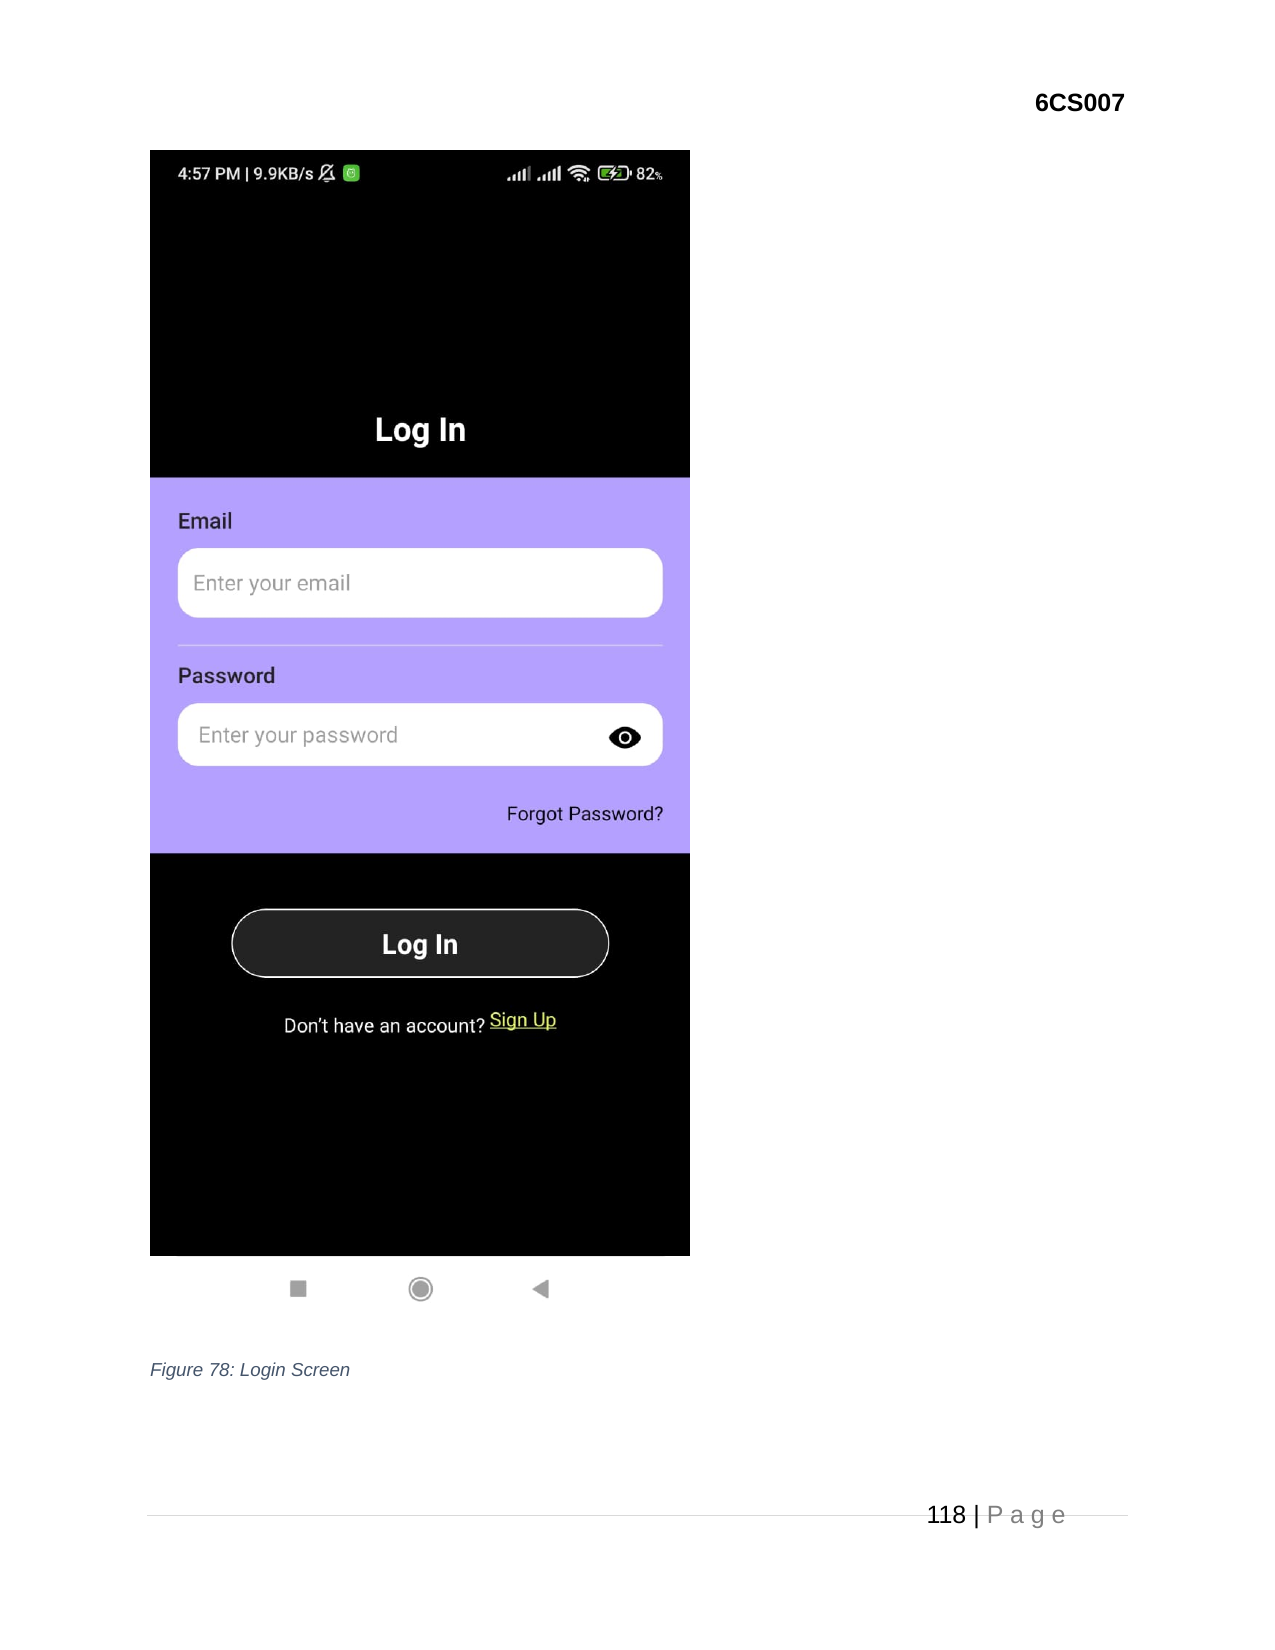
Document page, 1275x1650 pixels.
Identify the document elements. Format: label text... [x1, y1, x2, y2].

picture [150, 150, 690, 1321]
text Figure : Login Screen [150, 1359, 1125, 1381]
